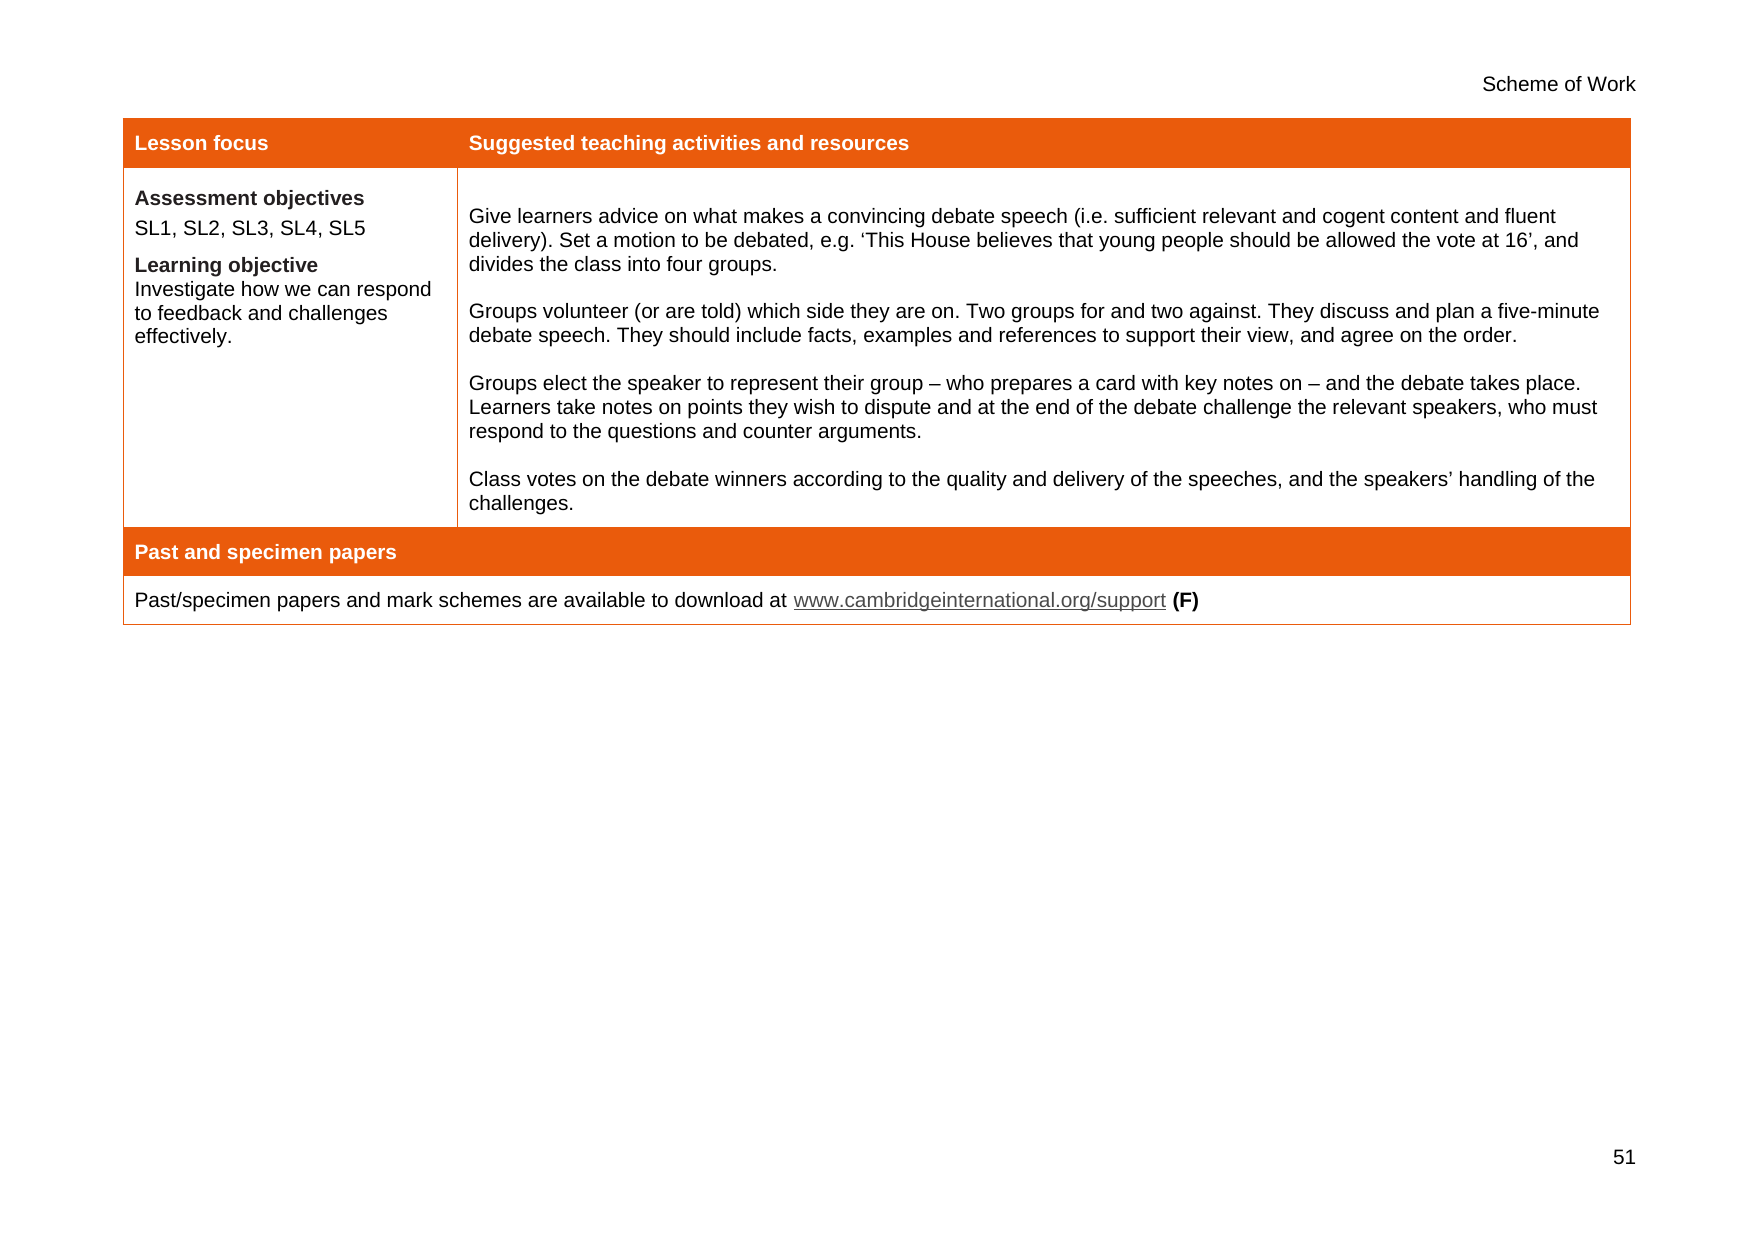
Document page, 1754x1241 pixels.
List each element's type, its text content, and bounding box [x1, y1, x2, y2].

table_header Suggested teaching activities and resources [458, 119, 1630, 167]
table_header Lesson focus [124, 119, 457, 167]
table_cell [458, 168, 1630, 527]
table_cell Past and specimen papers [124, 528, 1630, 575]
table_cell Past/specimen papers and mark schemes are available to download at www.cambridgeinternational.org/support (F) [124, 576, 1630, 624]
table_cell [124, 168, 457, 527]
